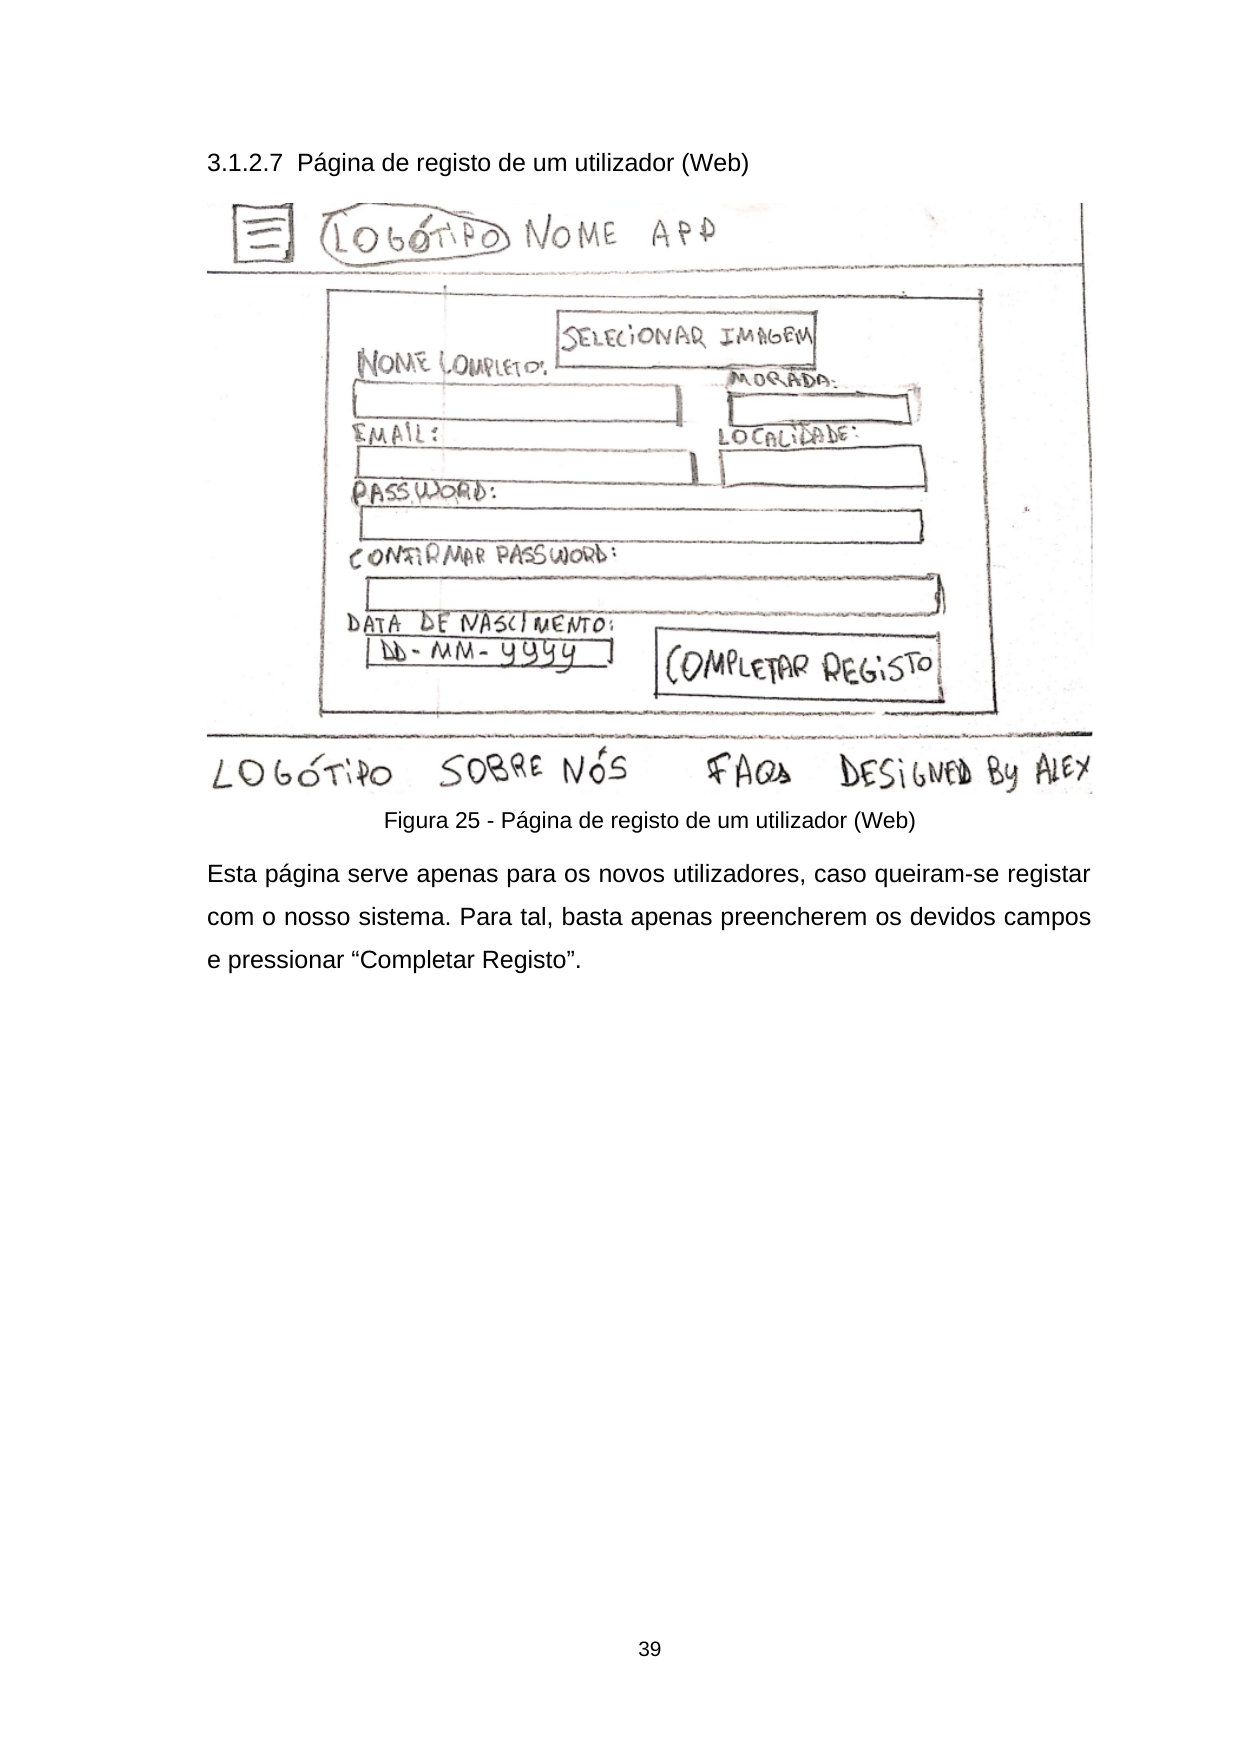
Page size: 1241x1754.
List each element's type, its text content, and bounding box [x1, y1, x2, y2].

text Esta página serve apenas para os novos utilizadores, caso queiram-se registar com o nosso sistema. Para tal, basta apenas preencherem os devidos campos e pressionar “Completar Registo”. [207, 859, 1092, 974]
text Página de registo de um utilizador (Web) [207, 148, 1092, 176]
text Figura 25 - Página de registo de um utilizador (Web) [207, 807, 1092, 834]
picture [206, 203, 1093, 794]
